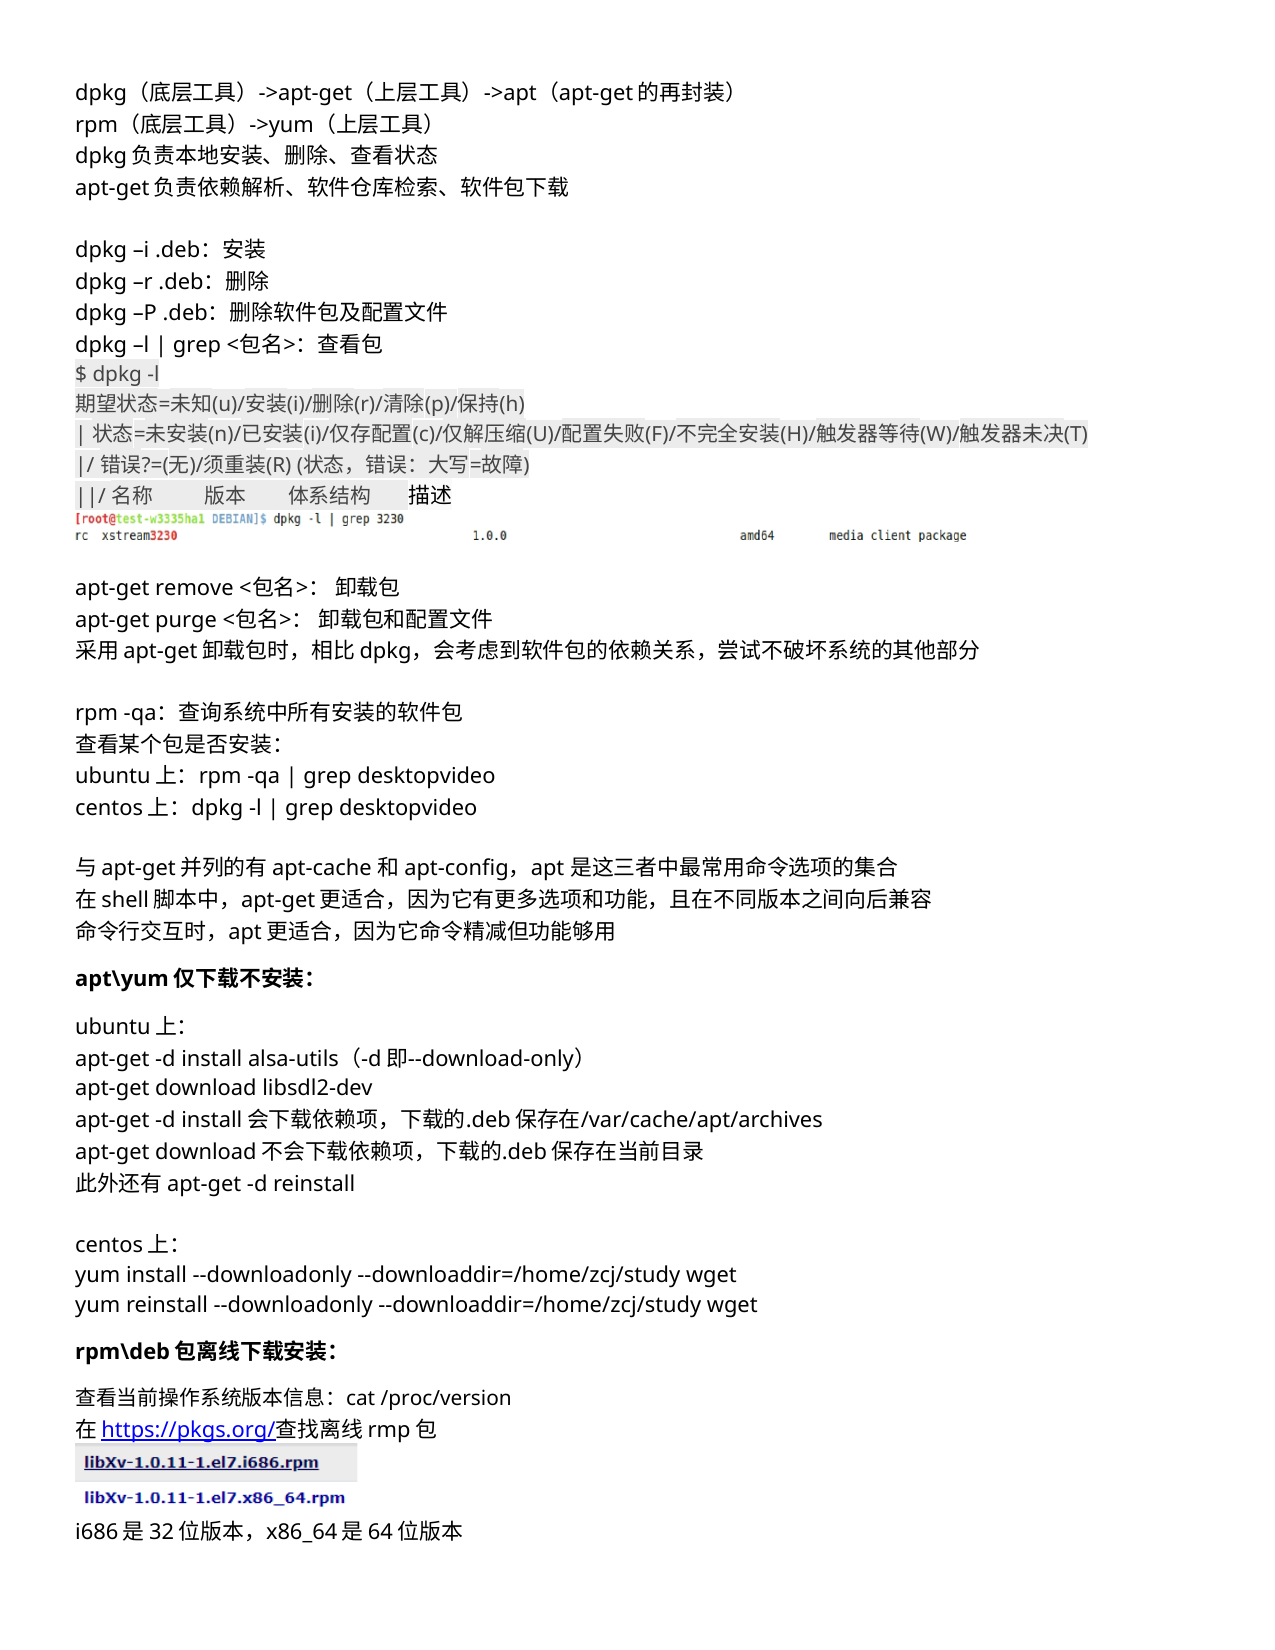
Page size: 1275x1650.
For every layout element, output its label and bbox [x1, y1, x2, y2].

picture [75, 1443, 358, 1515]
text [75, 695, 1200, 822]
picture [75, 510, 972, 542]
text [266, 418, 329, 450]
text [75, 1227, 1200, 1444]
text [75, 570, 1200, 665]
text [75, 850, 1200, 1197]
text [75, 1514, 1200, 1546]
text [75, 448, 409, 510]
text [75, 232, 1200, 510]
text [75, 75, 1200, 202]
